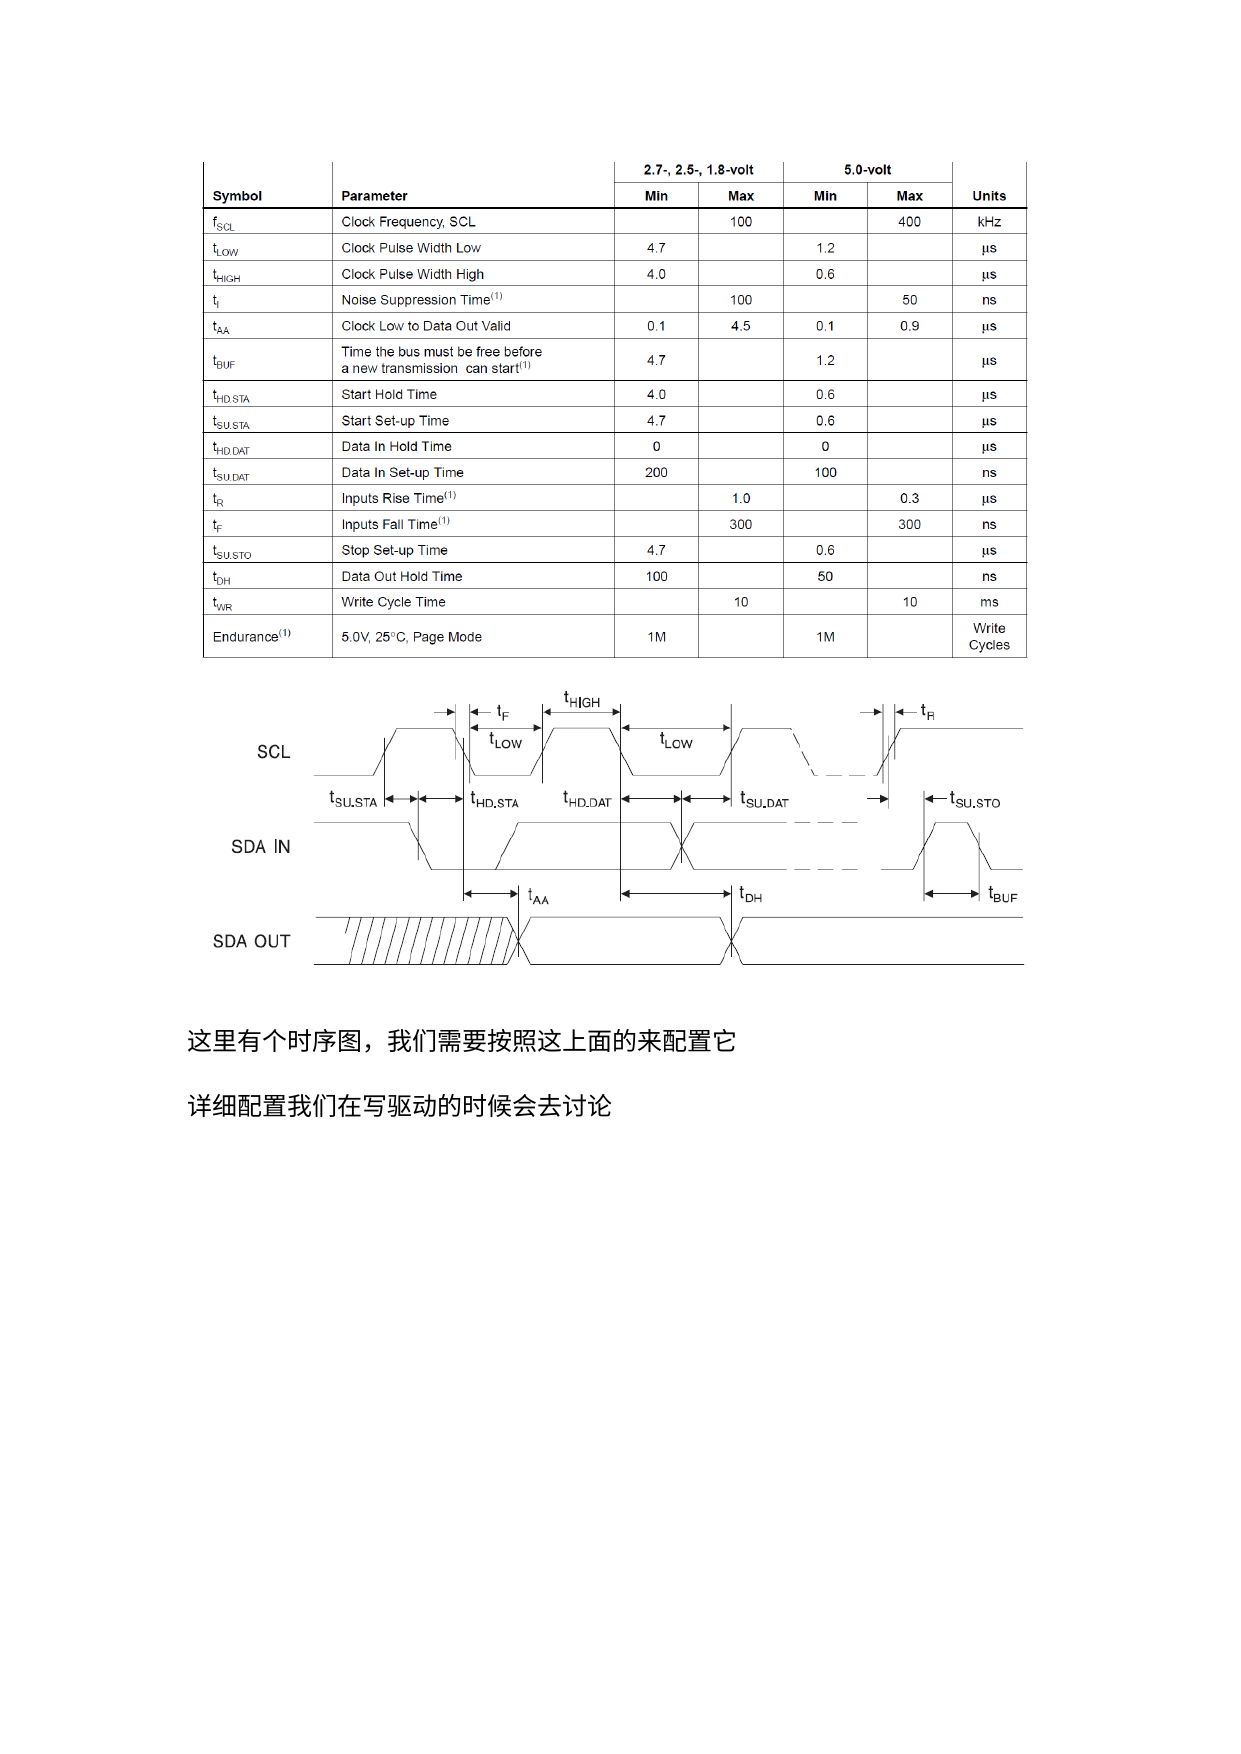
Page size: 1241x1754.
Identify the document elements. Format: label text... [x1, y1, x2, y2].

picture [187, 162, 1053, 660]
picture [187, 682, 1053, 995]
text 详细配置我们在写驱动的时候会去讨论 [187, 1072, 1053, 1137]
text 这里有个时序图，我们需要按照这上面的来配置它 [187, 1007, 1053, 1072]
